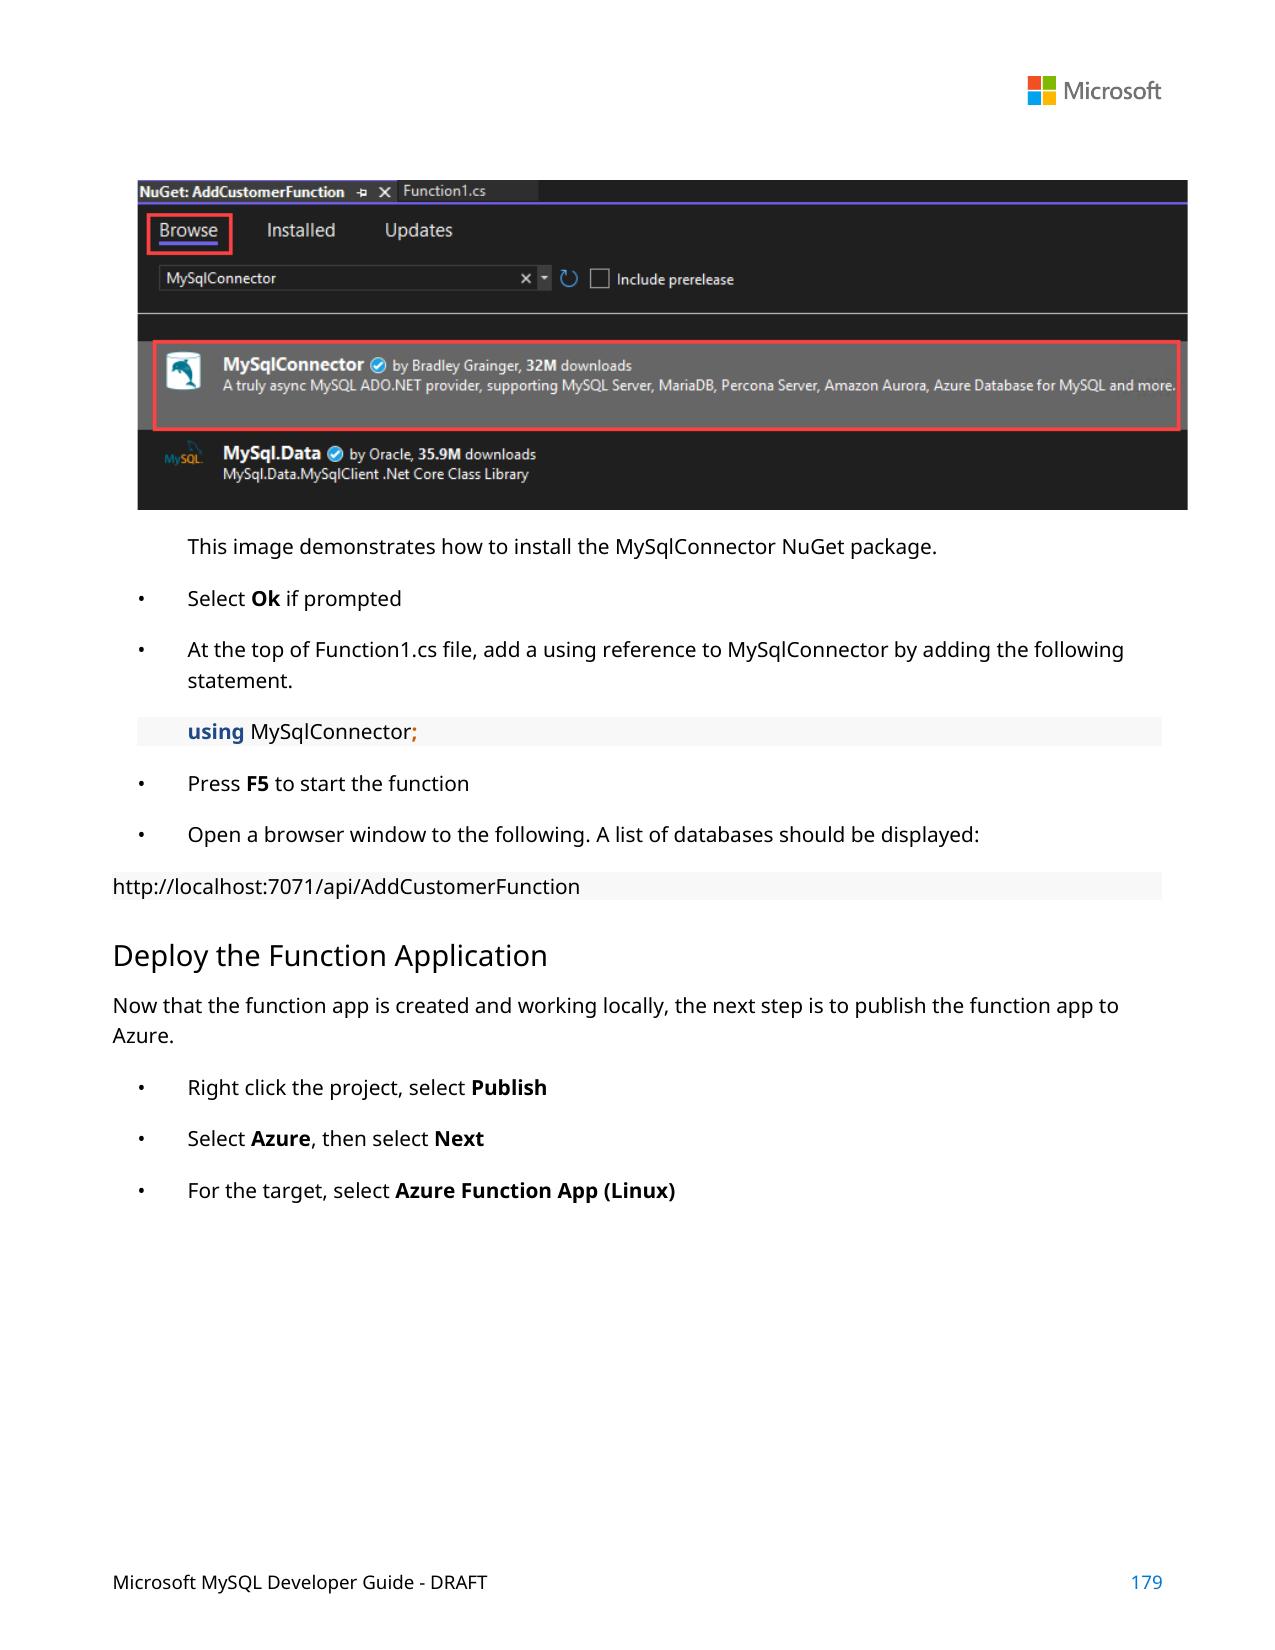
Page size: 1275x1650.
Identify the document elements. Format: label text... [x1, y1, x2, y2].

list using MySqlConnector; [137, 717, 1162, 746]
list This image demonstrates how to install the MySqlConnector NuGet package. [137, 532, 1162, 561]
list Select Azure, then select Next [137, 1124, 1162, 1153]
picture [1026, 75, 1163, 107]
list Open a browser window to the following. A list of databases should be displayed: [137, 820, 1162, 849]
text http://localhost:7071/api/AddCustomerFunction [112, 872, 1162, 900]
list Select Ok if prompted [137, 584, 1162, 612]
text Now that the function app is created and working locally, the next step is to publish the function app to Azure. [112, 991, 1162, 1050]
list At the top of Function1.cs file, add a using reference to MySqlConnector by adding the following statement. [137, 635, 1162, 694]
list For the target, select Azure Function App (Linux) [137, 1176, 1162, 1204]
list Press F5 to start the function [137, 769, 1162, 797]
list Right click the project, select Publish [137, 1073, 1162, 1102]
subtitle Deploy the Function Application [112, 936, 1162, 975]
picture [137, 180, 1188, 510]
